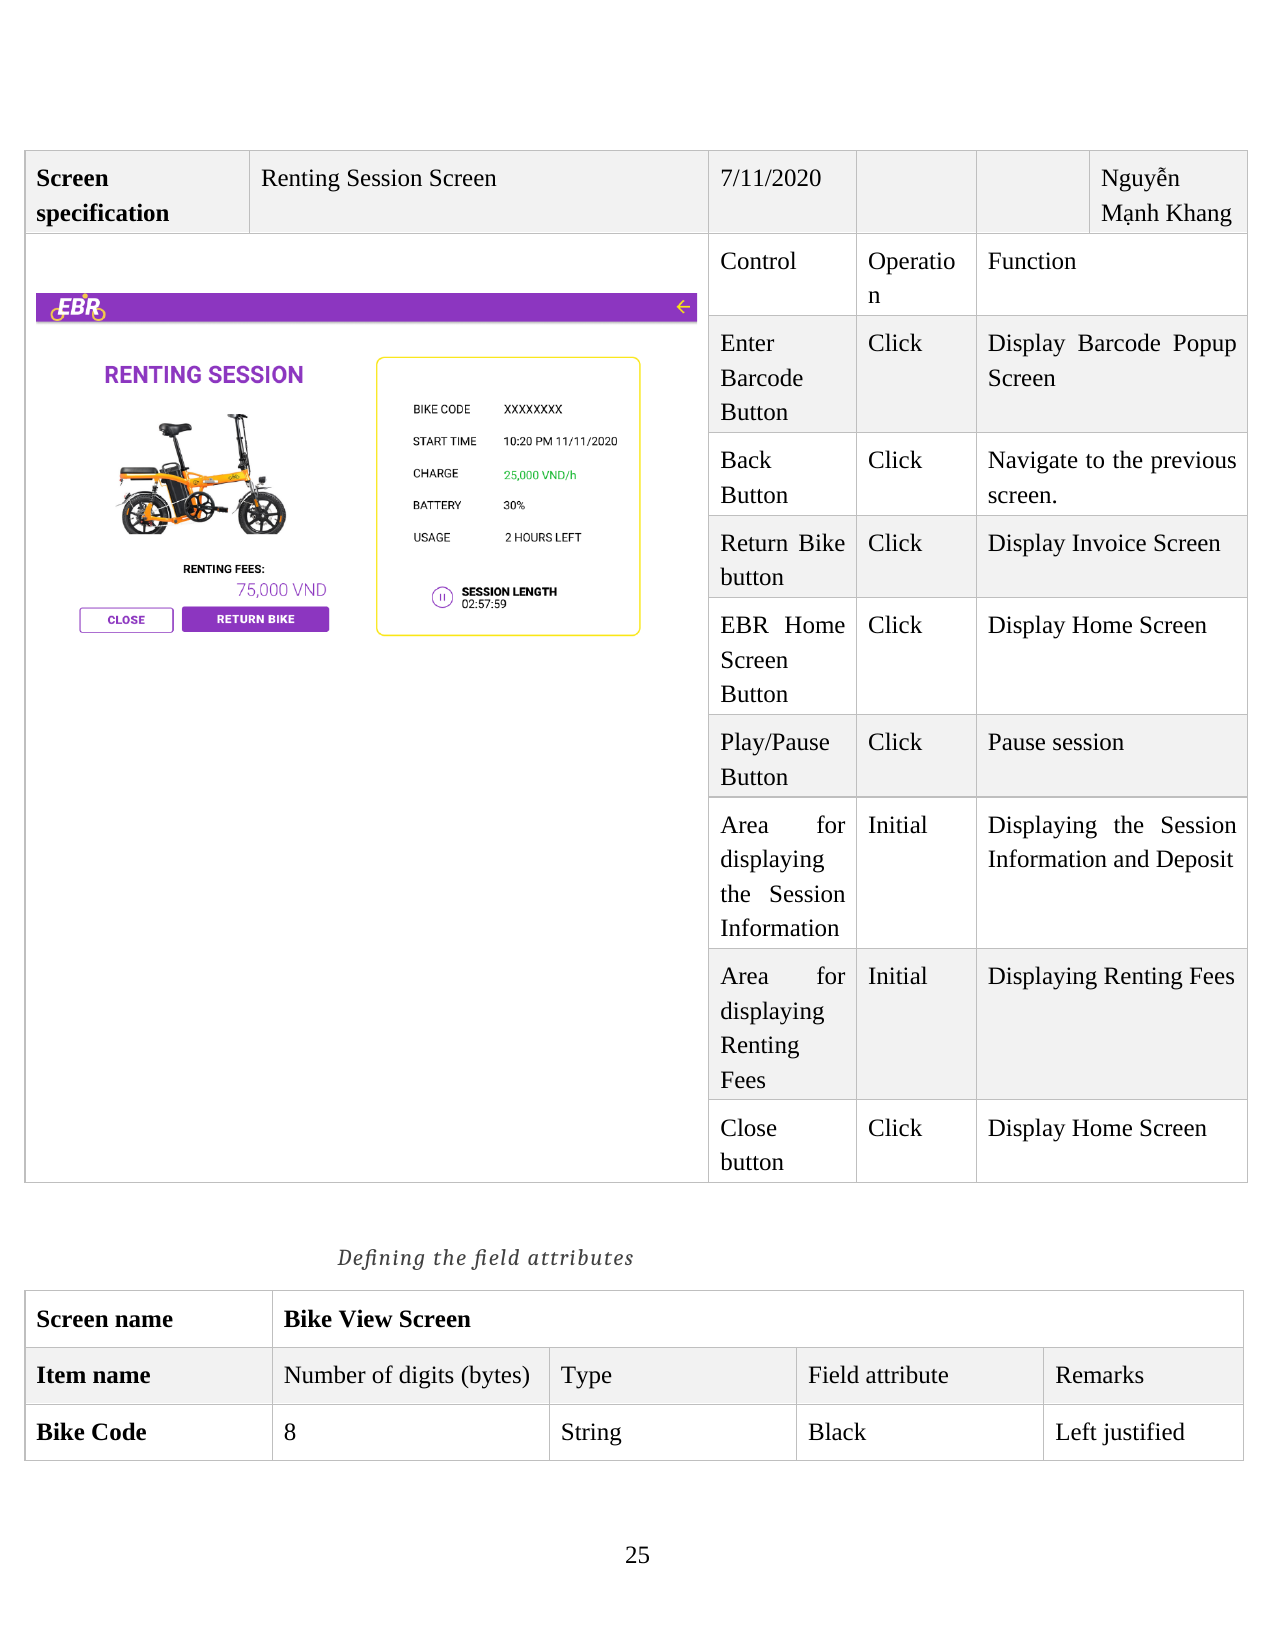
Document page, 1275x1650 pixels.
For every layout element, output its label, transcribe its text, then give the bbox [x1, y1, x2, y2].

table_cell Display Barcode Popup Screen [977, 316, 1247, 432]
table_cell 8 [273, 1405, 549, 1460]
table_cell Black [797, 1405, 1043, 1460]
table_cell EBR Home Screen Button [709, 598, 856, 714]
table_cell Initial [857, 949, 976, 1099]
table_cell Click [857, 598, 976, 714]
table_cell Click [857, 715, 976, 796]
table_cell Renting Session Screen [250, 151, 708, 232]
subtitle Defining the field attributes [337, 1245, 1087, 1272]
table_cell Initial [857, 798, 976, 948]
table_cell [857, 151, 976, 232]
table_cell Function [977, 234, 1247, 315]
table_cell Nguyễn Mạnh Khang [1090, 151, 1247, 232]
table_cell Number of digits (bytes) [273, 1348, 549, 1403]
table_header Screen name [26, 1291, 272, 1347]
table_cell Area for displaying Renting Fees [709, 949, 856, 1099]
table_cell [977, 151, 1089, 232]
table_cell Return Bike button [709, 516, 856, 597]
table_cell Area for displaying the Session Information [709, 798, 856, 948]
table_cell Back Button [709, 433, 856, 514]
table_cell Play/Pause Button [709, 715, 856, 796]
table_cell [26, 234, 708, 1182]
table_cell Navigate to the previous screen. [977, 433, 1247, 514]
table_cell Type [550, 1348, 796, 1403]
table_cell Click [857, 316, 976, 432]
table_cell Operation [857, 234, 976, 315]
table_cell Click [857, 433, 976, 514]
table_cell Pause session [977, 715, 1247, 796]
table_cell Click [857, 516, 976, 597]
table_cell Click [857, 1100, 976, 1182]
table_cell Close button [709, 1100, 856, 1182]
table_cell Bike Code [26, 1405, 272, 1460]
table_cell Display Home Screen [977, 1100, 1247, 1182]
table_cell Control [709, 234, 856, 315]
table_cell Left justified [1044, 1405, 1243, 1460]
table_cell Screen specification [26, 151, 249, 232]
table_header Bike View Screen [273, 1291, 1243, 1347]
table_cell Enter Barcode Button [709, 316, 856, 432]
table_cell Item name [26, 1348, 272, 1403]
table_cell Displaying the Session Information and Deposit [977, 798, 1247, 948]
table_cell String [550, 1405, 796, 1460]
table_cell Displaying Renting Fees [977, 949, 1247, 1099]
table_cell Remarks [1044, 1348, 1243, 1403]
table_cell 7/11/2020 [709, 151, 856, 232]
table_cell Field attribute [797, 1348, 1043, 1403]
table_cell Display Invoice Screen [977, 516, 1247, 597]
picture [36, 293, 698, 665]
table_cell Display Home Screen [977, 598, 1247, 714]
